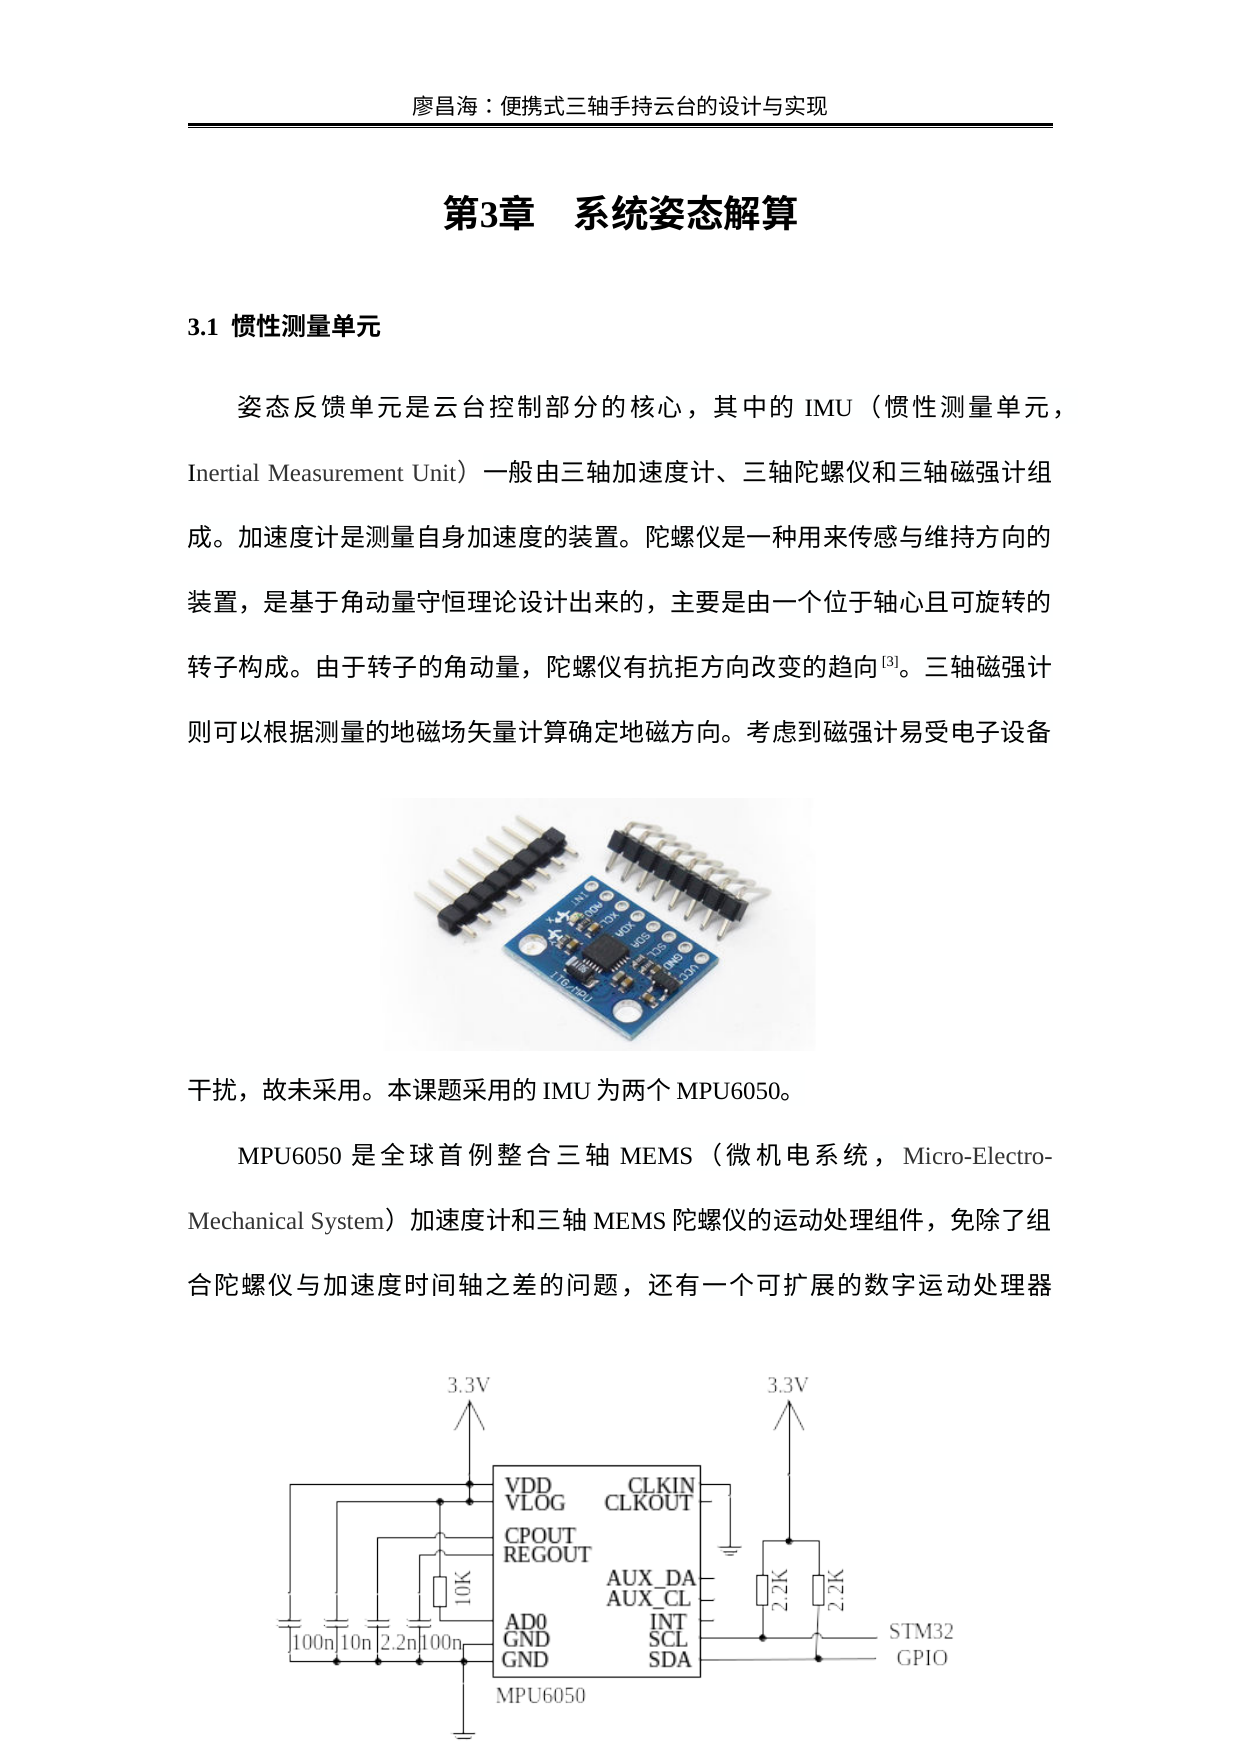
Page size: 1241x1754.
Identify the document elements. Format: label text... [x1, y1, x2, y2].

picture [379, 798, 816, 1051]
text 姿态反馈单元是云台控制部分的核心，其中的IMU（惯性测量单元，Inertial Measurement Unit）一般由三轴加速度计、三轴陀螺仪和三轴磁强计组成。加速度计是测量自身加速度的装置。陀螺仪是一种用来传感与维持方向的装置，是基于角动量守恒理论设计出来的，主要是由一个位于轴心且可旋转的转子构成。由于转子的角动量，陀螺仪有抗拒方向改变的趋向[3]。三轴磁强计则可以根据测量的地磁场矢量计算确定地磁方向。考虑到磁强计易受电子设备干扰，故未采用。本课题采用的IMU为两个MPU6050。 [187, 373, 1053, 1121]
subtitle 系统姿态解算 [187, 178, 1053, 243]
subtitle 惯性测量单元 [187, 292, 1053, 357]
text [187, 1121, 1053, 1316]
